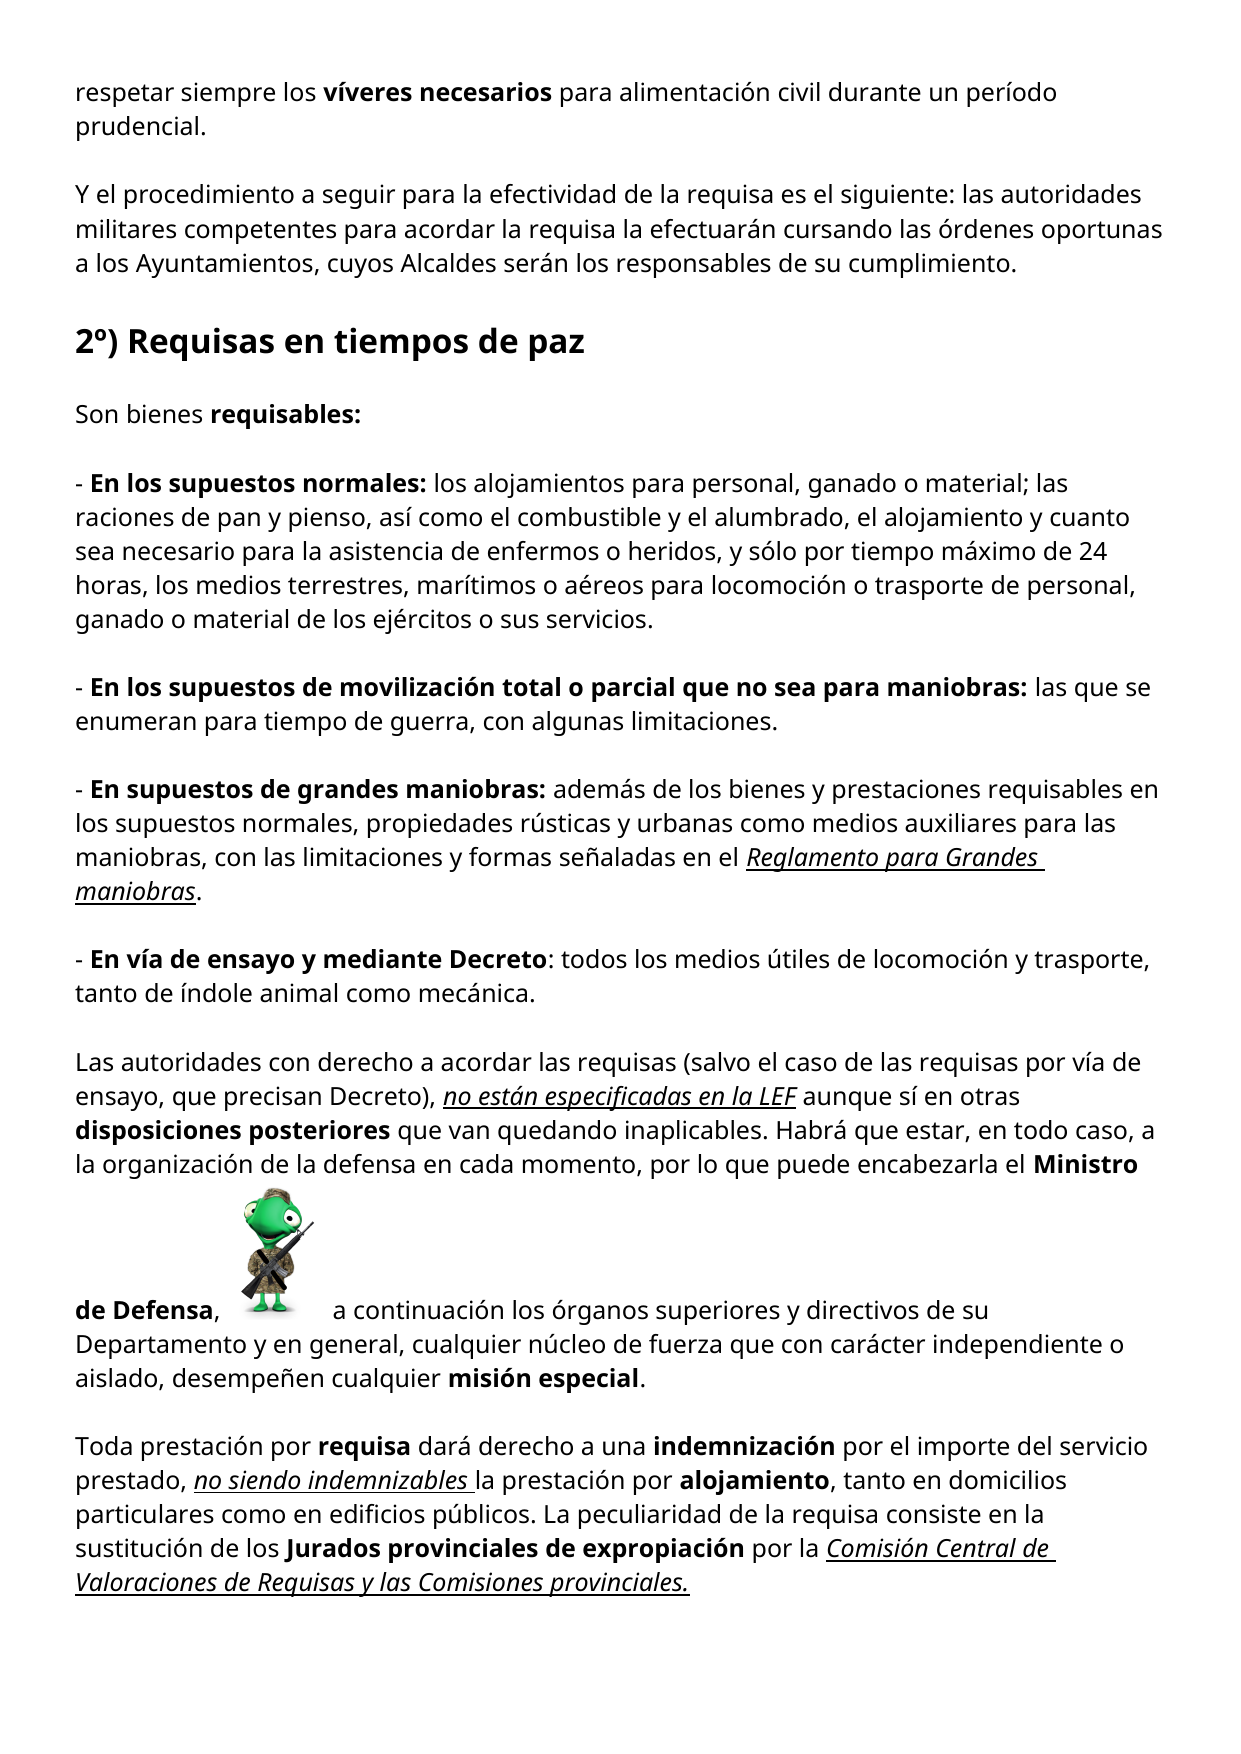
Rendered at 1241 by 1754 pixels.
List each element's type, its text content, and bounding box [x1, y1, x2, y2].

text Son bienes requisables: [75, 397, 1165, 431]
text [75, 75, 1165, 143]
text - En supuestos de grandes maniobras: además de los bienes y prestaciones requisables en los supuestos normales, propiedades rústicas y urbanas como medios auxiliares para las maniobras, con las limitaciones y formas señaladas en el Reglamento para Grandes maniobras. [75, 772, 1165, 908]
text Las autoridades con derecho a acordar las requisas (salvo el caso de las requisas por vía de ensayo, que precisan Decreto), no están especificadas en la LEF aunque sí en otras disposiciones posteriores que van quedando inaplicables. Habrá que estar, en todo caso, a la organización de la defensa en cada momento, por lo que puede encabezarla el Ministro de Defensa, a continuación los órganos superiores y directivos de su Departamento y en general, cualquier núcleo de fuerza que con carácter independiente o aislado, desempeñen cualquier misión especial. [75, 1044, 1165, 1394]
text Y el procedimiento a seguir para la efectividad de la requisa es el siguiente: las autoridades militares competentes para acordar la requisa la efectuarán cursando las órdenes oportunas a los Ayuntamientos, cuyos Alcaldes serán los responsables de su cumplimiento. [75, 177, 1165, 279]
text - En los supuestos normales: los alojamientos para personal, ganado o material; las raciones de pan y pienso, así como el combustible y el alumbrado, el alojamiento y cuanto sea necesario para la asistencia de enfermos o heridos, y sólo por tiempo máximo de 24 horas, los medios terrestres, marítimos o aéreos para locomoción o trasporte de personal, ganado o material de los ejércitos o sus servicios. [75, 465, 1165, 636]
subtitle 2º) Requisas en tiempos de paz [75, 318, 1165, 363]
text - En los supuestos de movilización total o parcial que no sea para maniobras: las que se enumeran para tiempo de guerra, con algunas limitaciones. [75, 669, 1165, 738]
text - En vía de ensayo y mediante Decreto: todos los medios útiles de locomoción y trasporte, tanto de índole animal como mecánica. [75, 942, 1165, 1010]
text Toda prestación por requisa dará derecho a una indemnización por el importe del servicio prestado, no siendo indemnizables la prestación por alojamiento, tanto en domicilios particulares como en edificios públicos. La peculiaridad de la requisa consiste en la sustitución de los Jurados provinciales de expropiación por la Comisión Central de Valoraciones de Requisas y las Comisiones provinciales. [75, 1429, 1165, 1599]
picture [227, 1180, 326, 1320]
